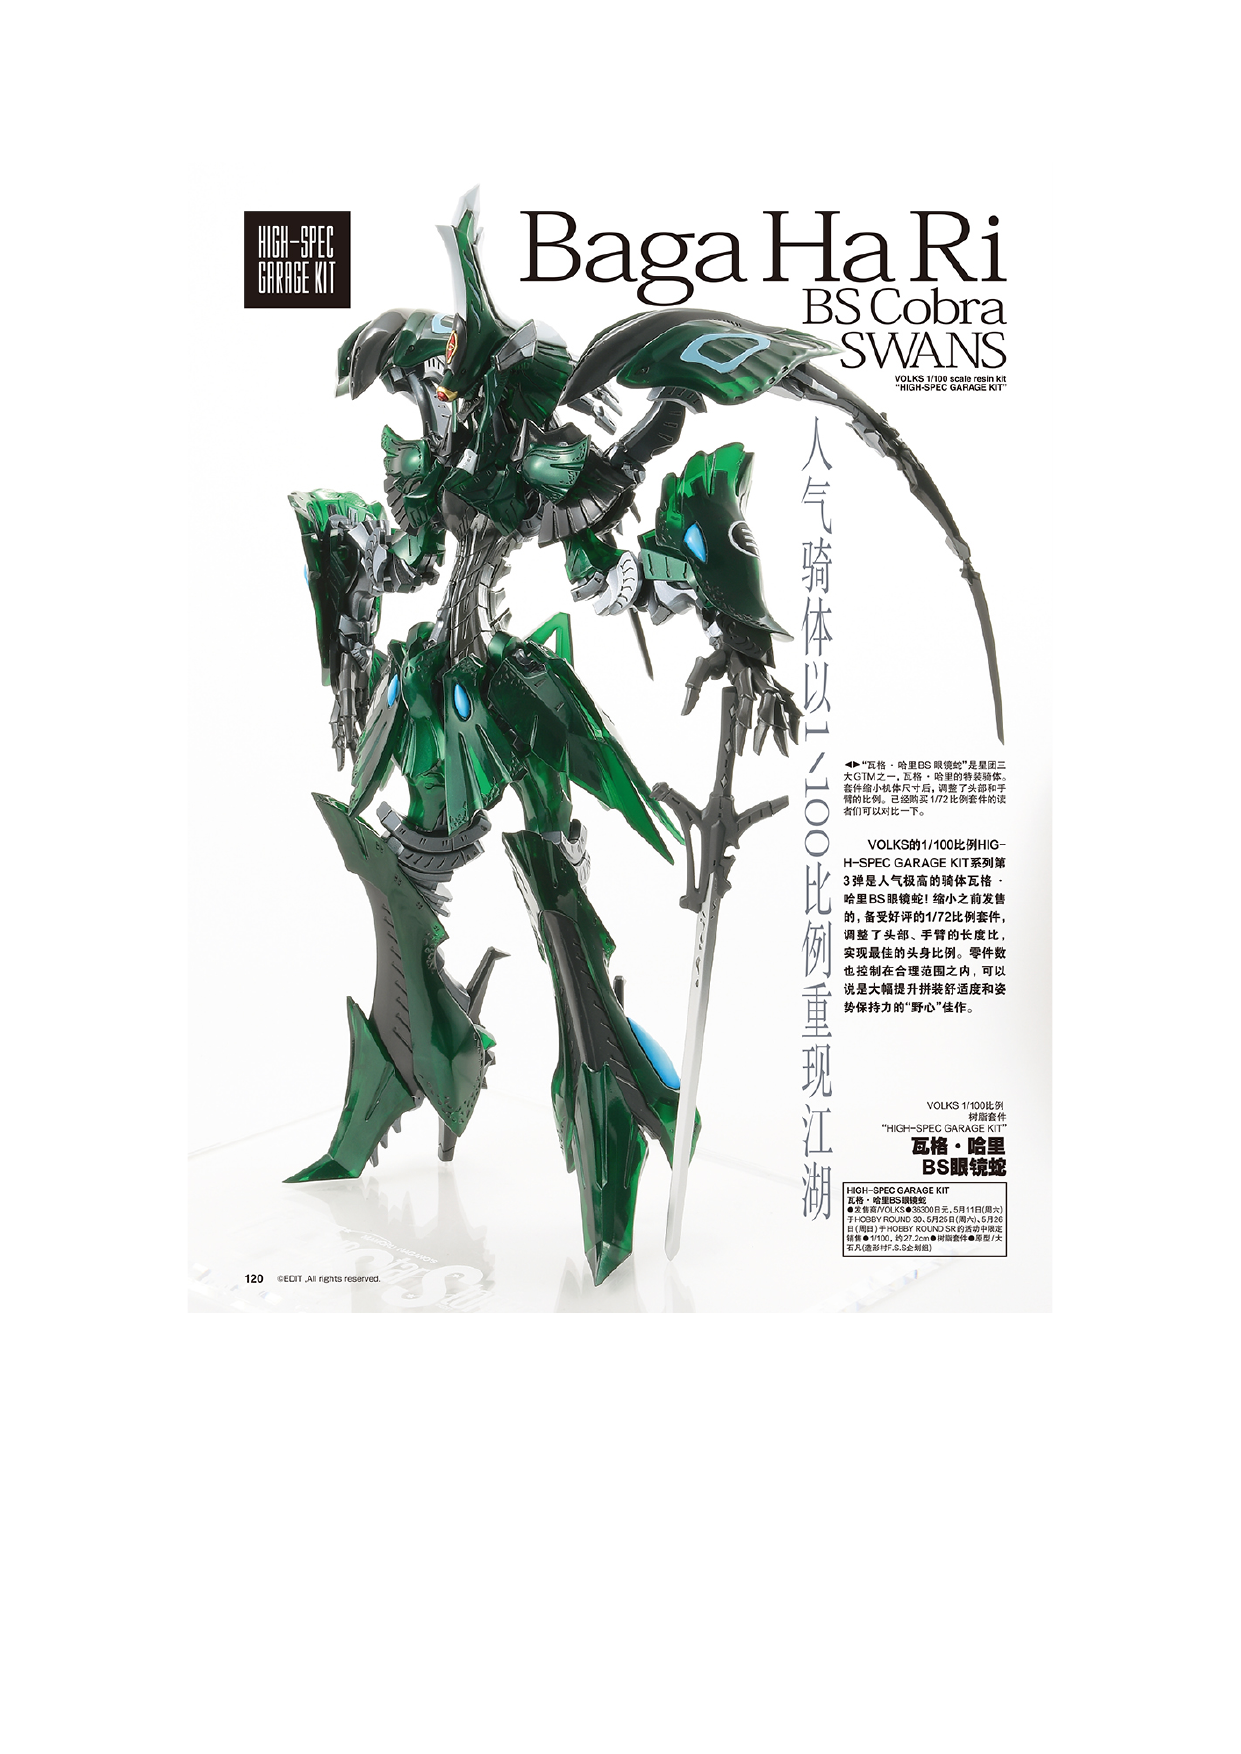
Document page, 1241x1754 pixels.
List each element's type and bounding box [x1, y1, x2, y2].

picture [187, 162, 1053, 1313]
